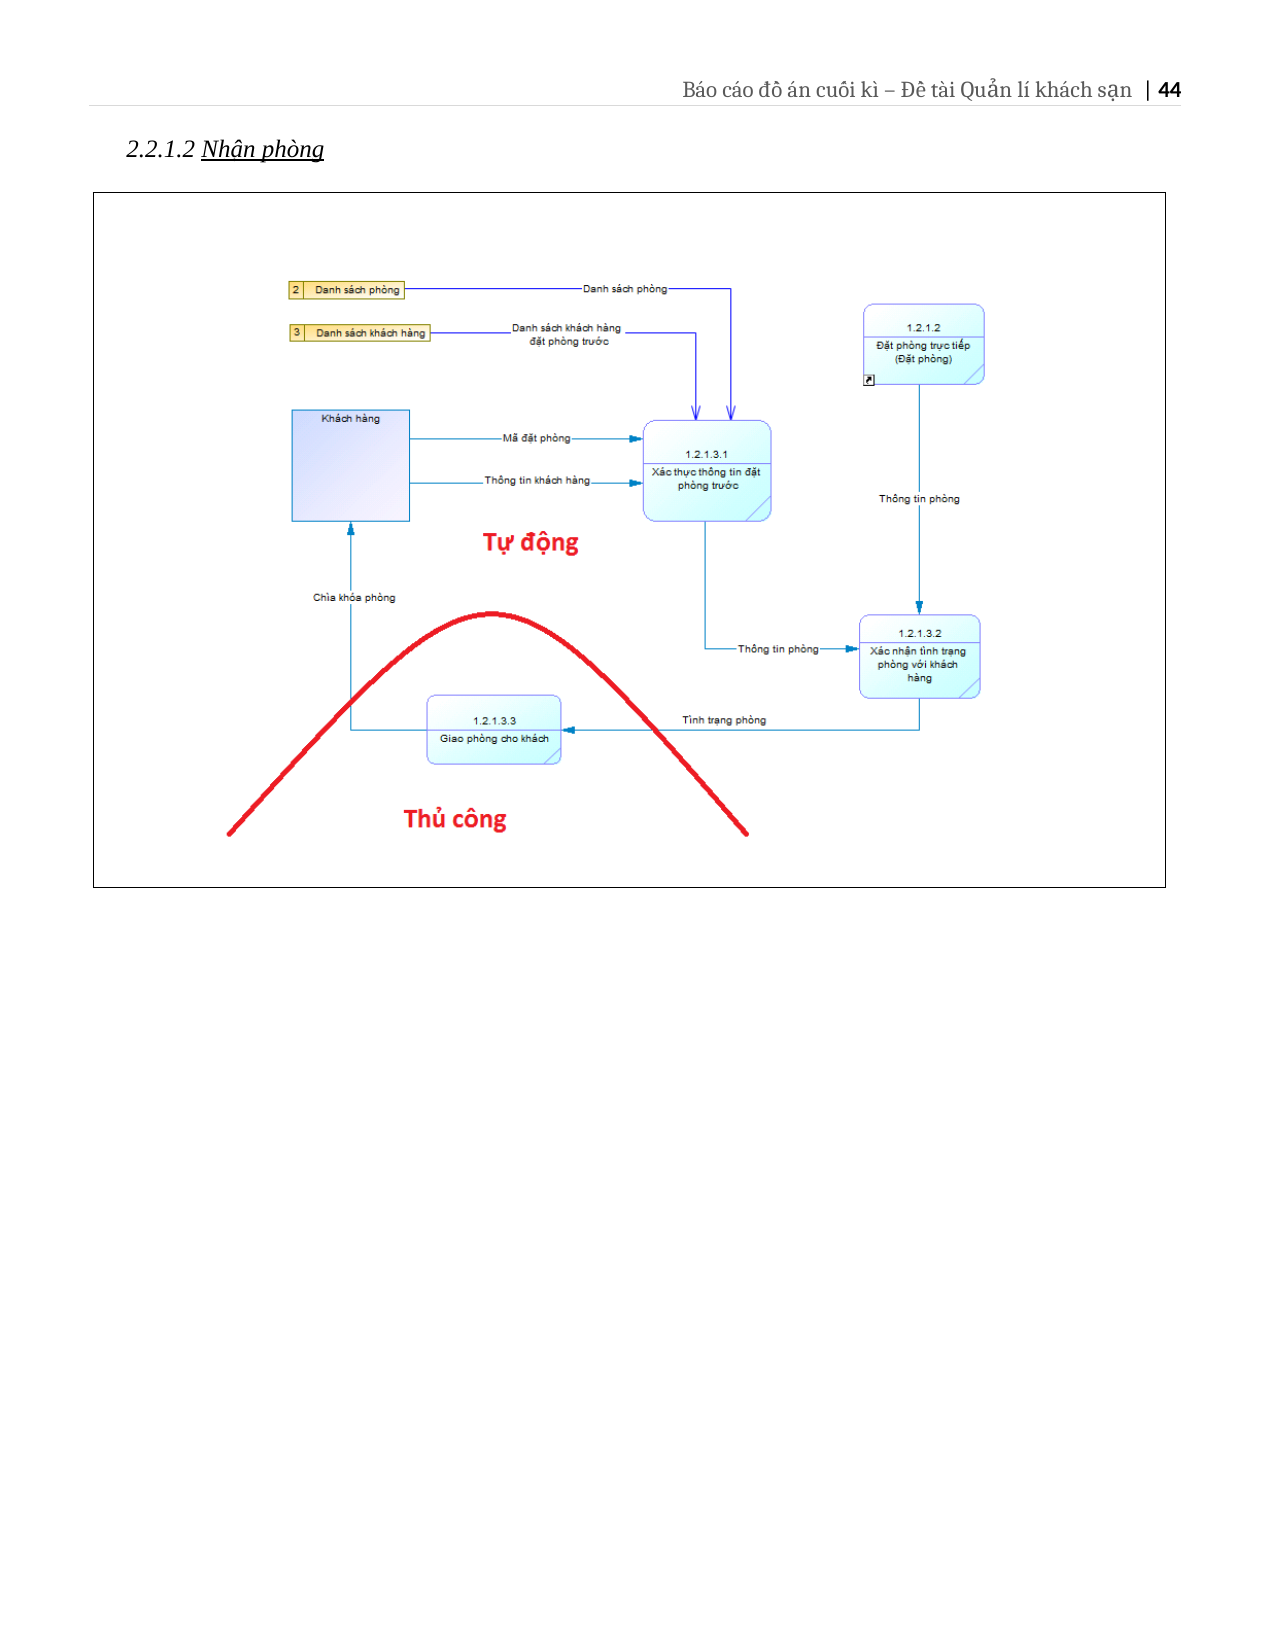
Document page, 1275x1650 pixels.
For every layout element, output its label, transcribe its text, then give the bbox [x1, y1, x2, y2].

list Nhận phòng [126, 134, 1181, 163]
picture [94, 193, 1165, 887]
